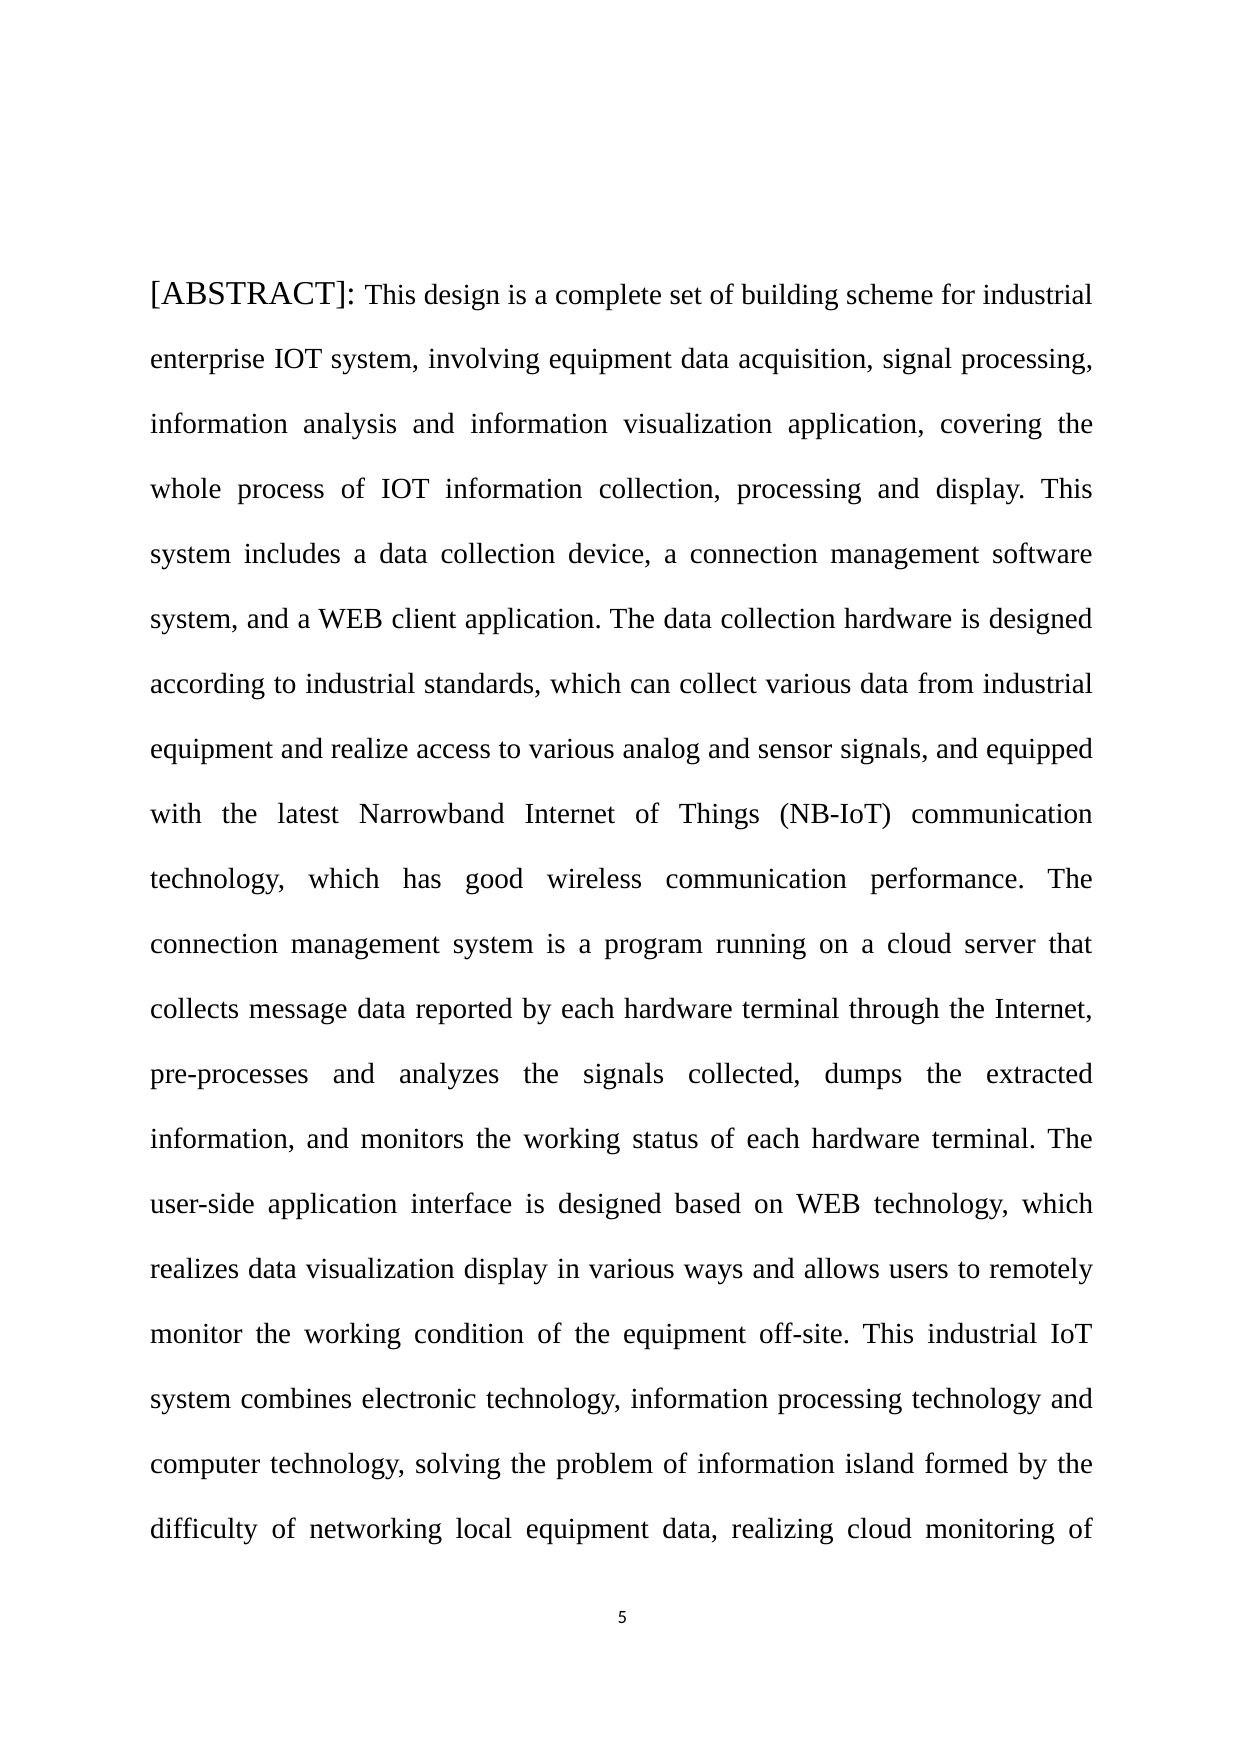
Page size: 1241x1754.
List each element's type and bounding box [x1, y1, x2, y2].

text [150, 260, 1094, 1560]
